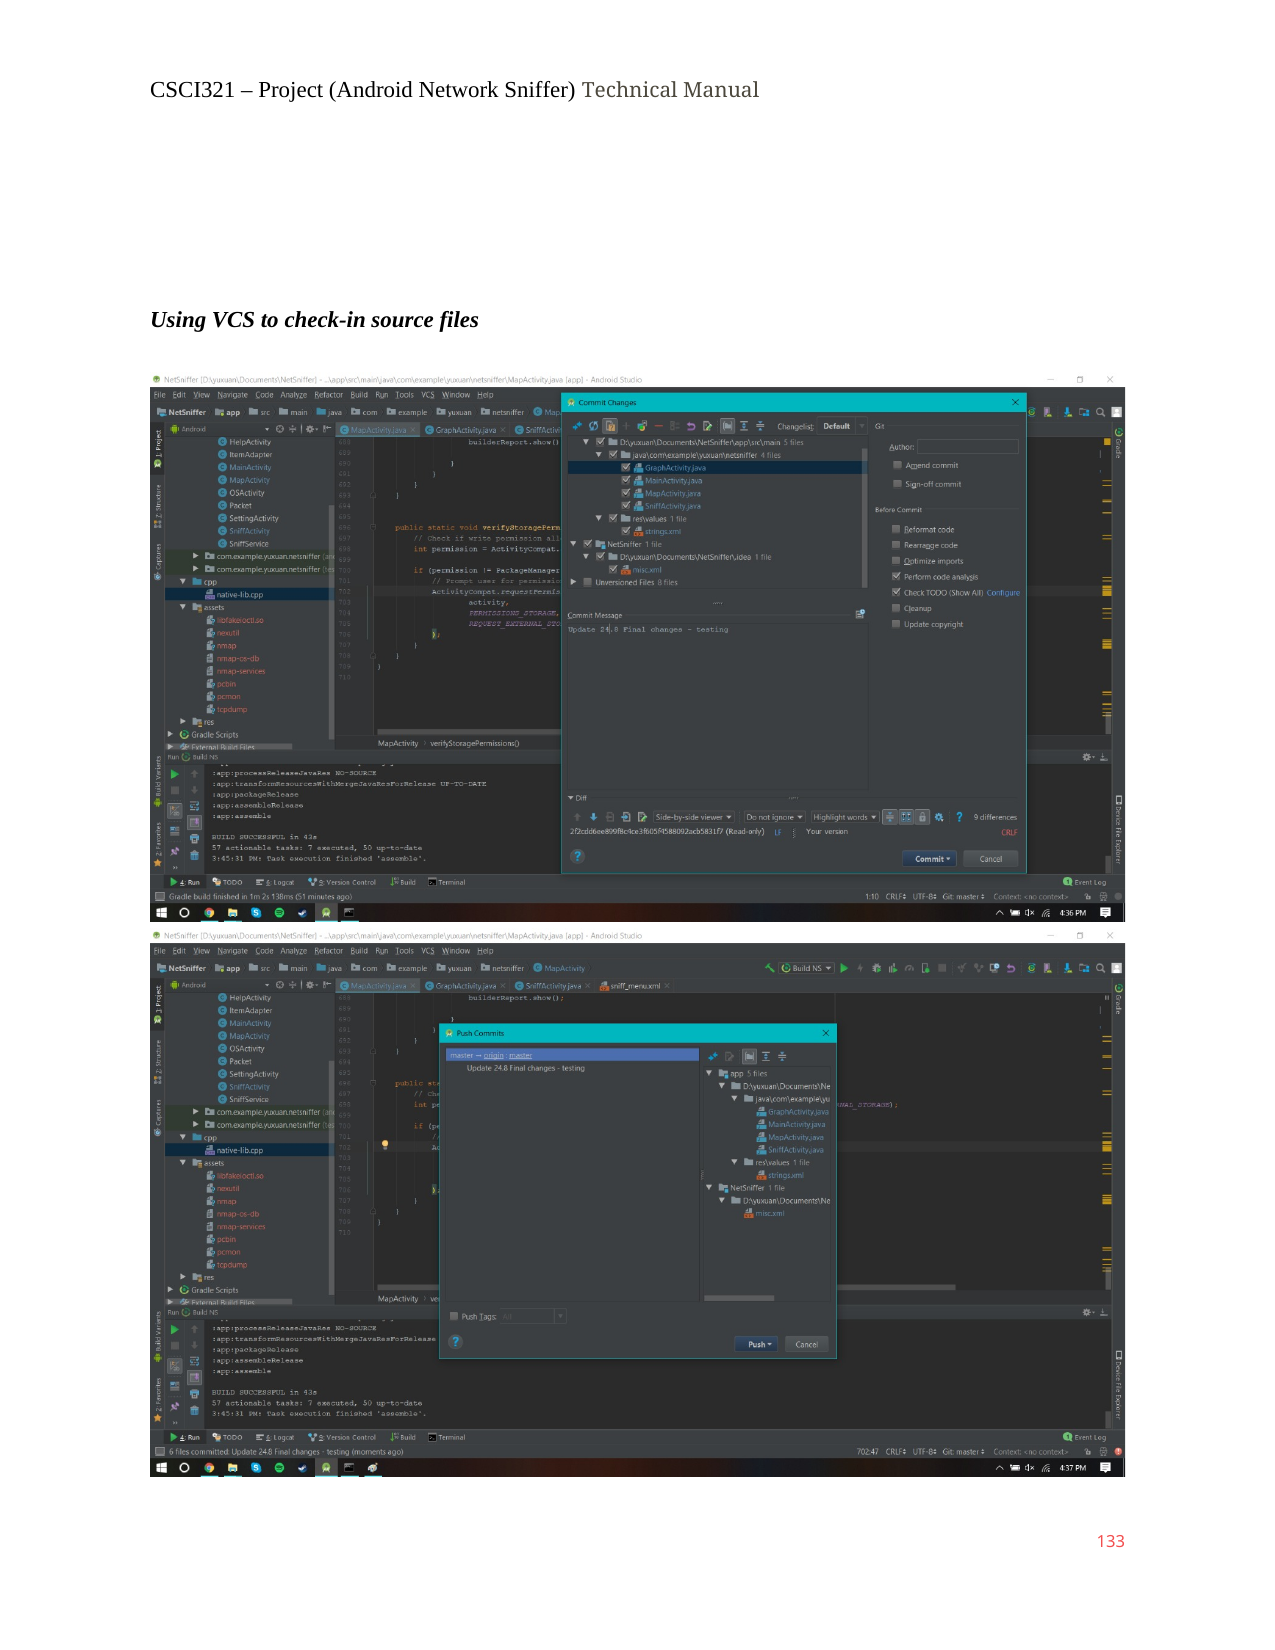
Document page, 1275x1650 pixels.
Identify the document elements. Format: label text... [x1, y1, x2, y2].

picture [150, 928, 1125, 1477]
text Using VCS to check-in source files [150, 307, 1125, 333]
picture [150, 372, 1125, 922]
